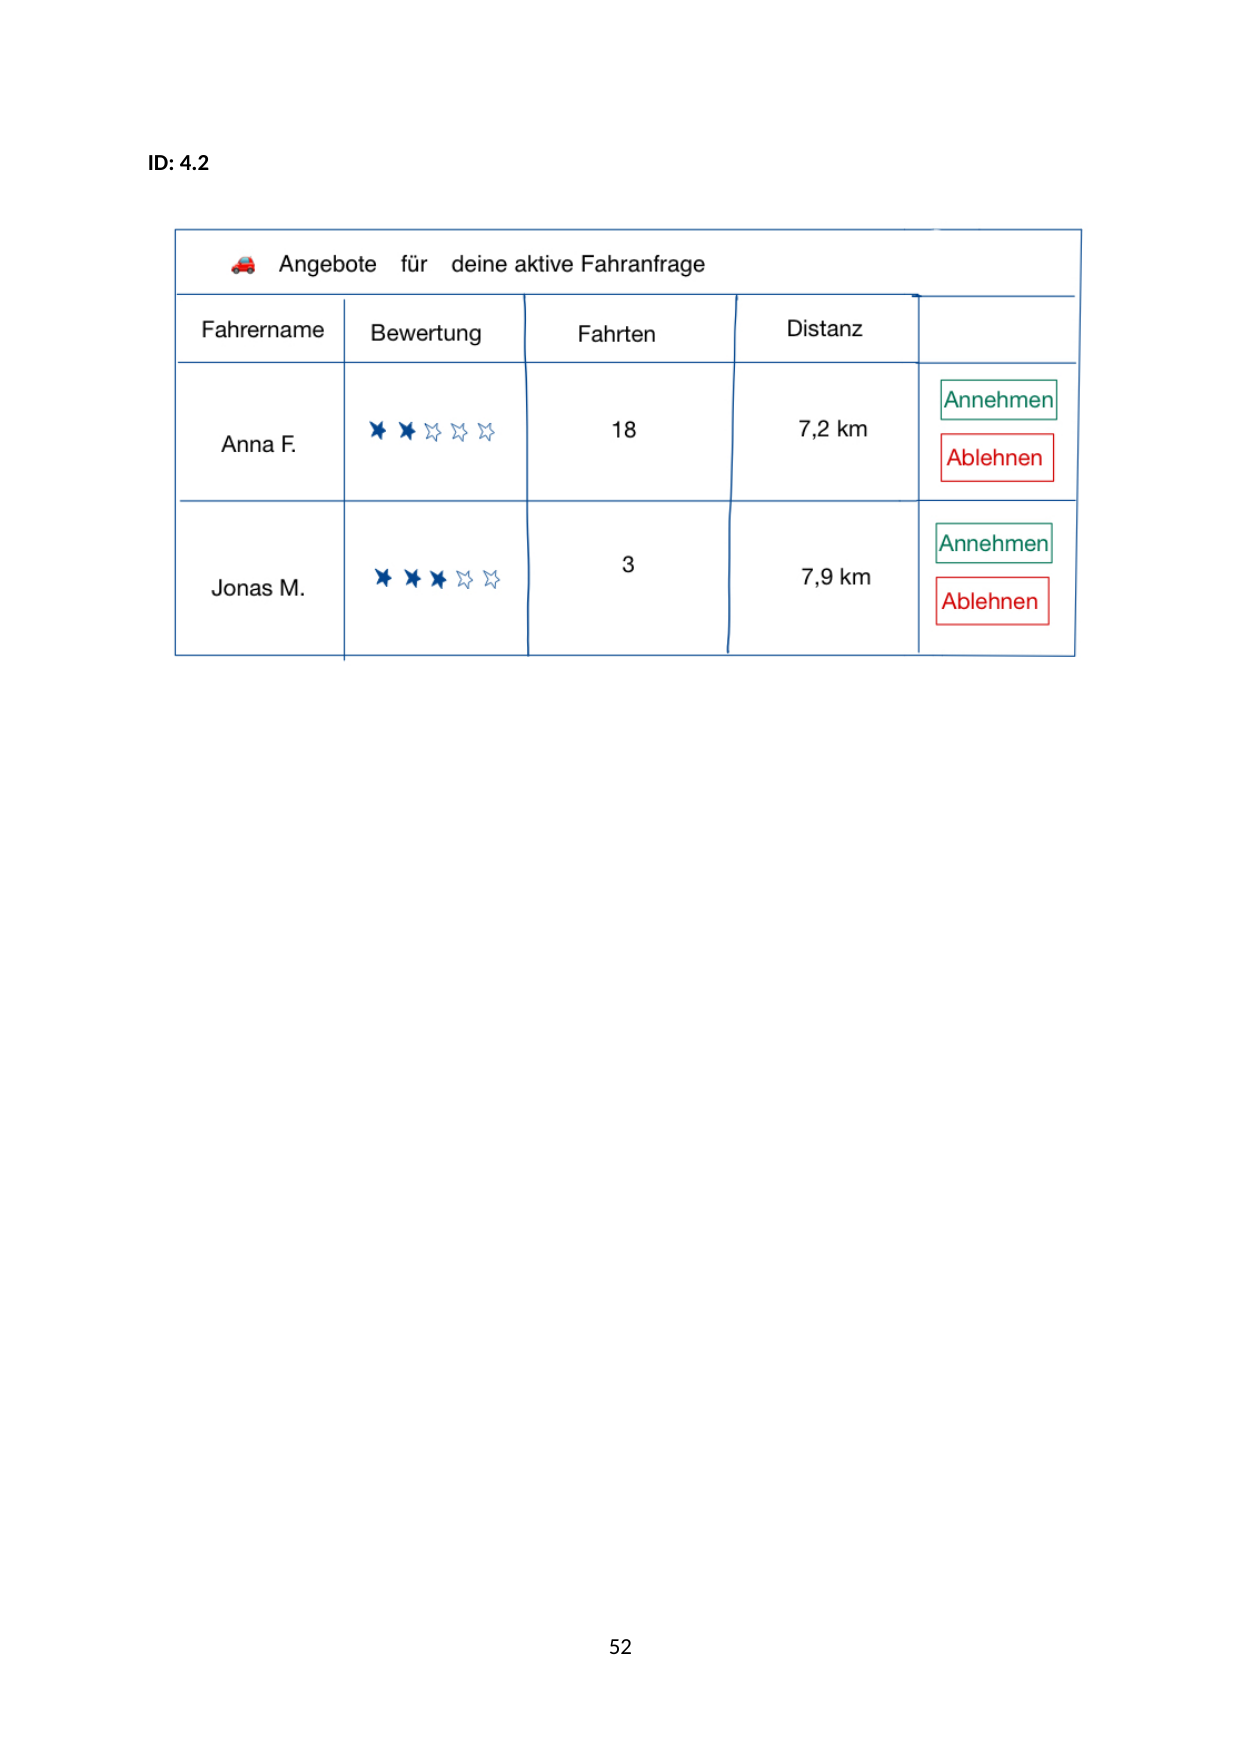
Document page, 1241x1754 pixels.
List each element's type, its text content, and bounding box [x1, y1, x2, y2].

text ID: 4.2 [148, 148, 1093, 177]
picture [147, 177, 1093, 697]
